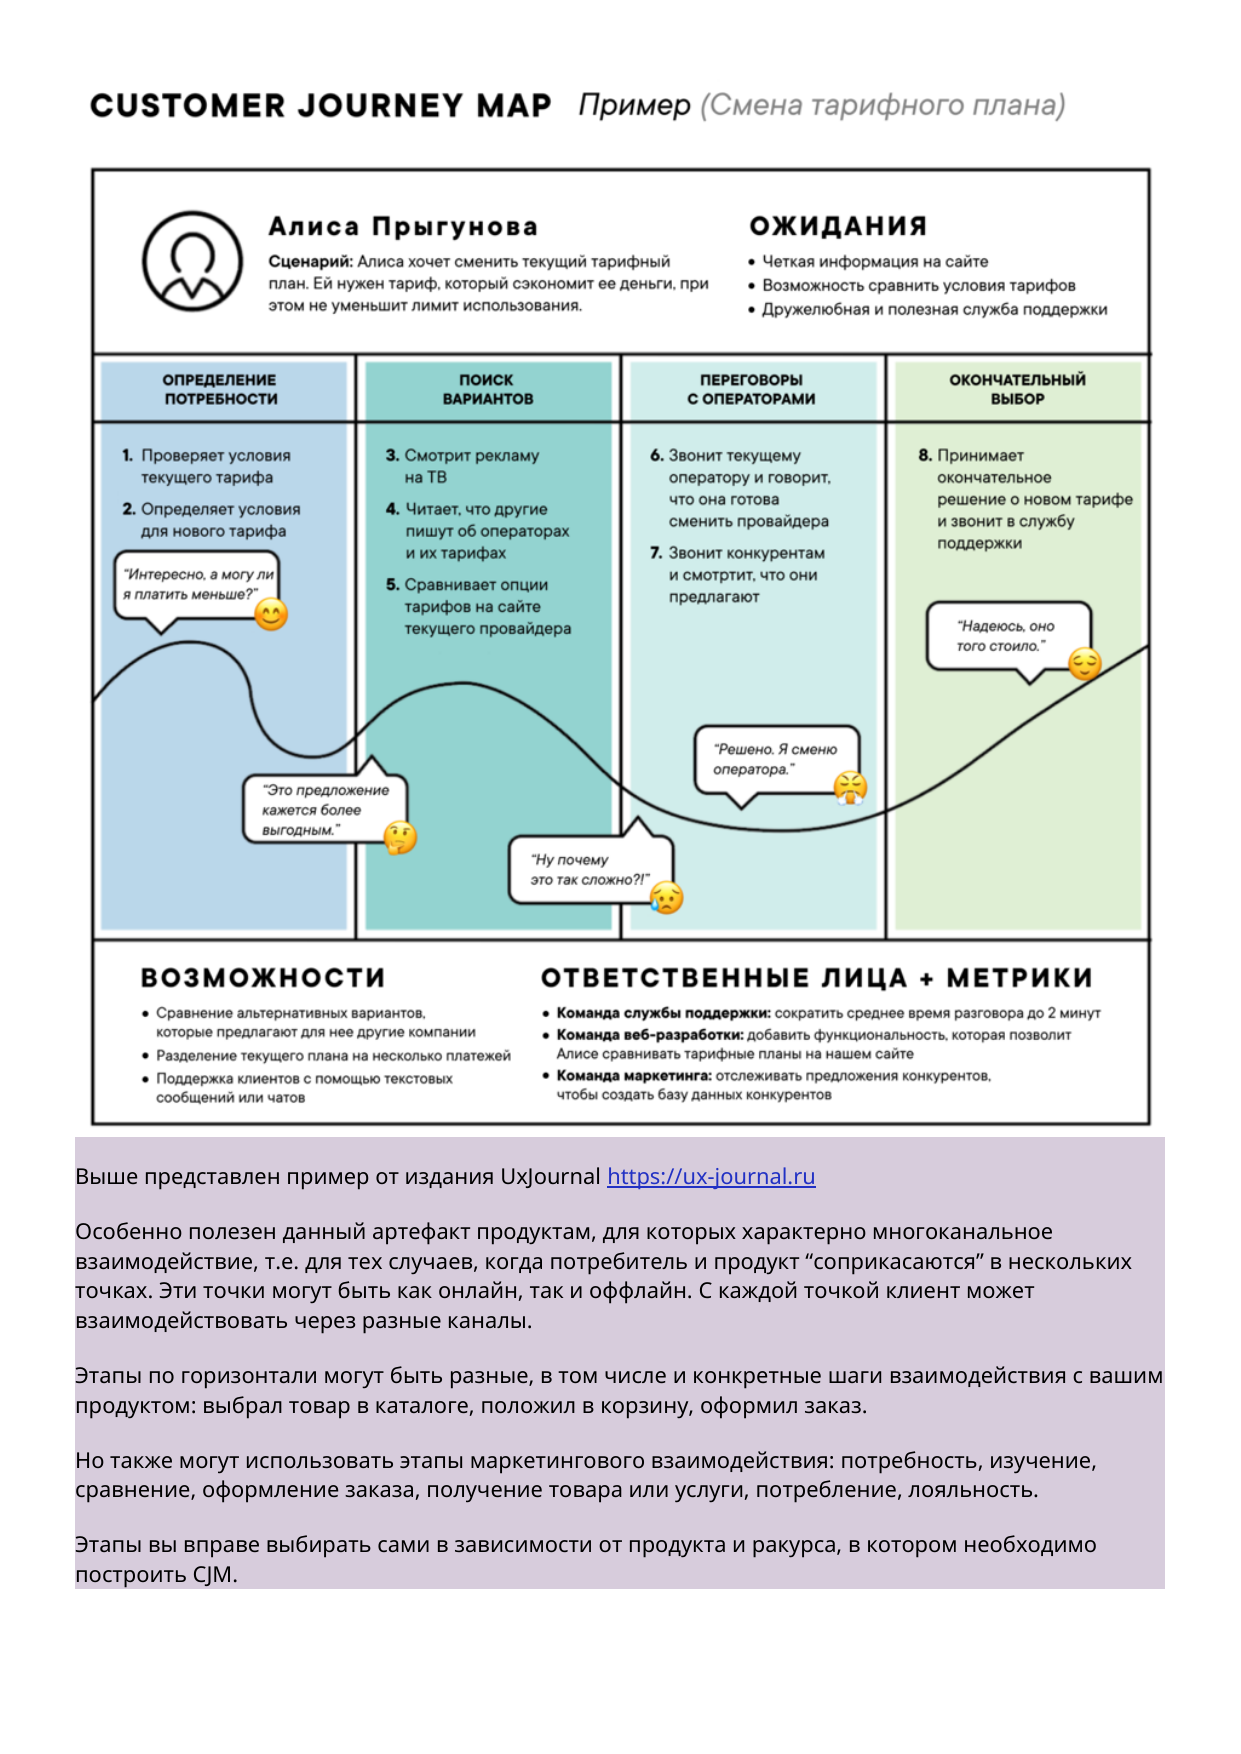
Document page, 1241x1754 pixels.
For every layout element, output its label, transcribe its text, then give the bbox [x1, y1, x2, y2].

text Этапы по горизонтали могут быть разные, в том числе и конкретные шаги взаимодействия с вашим продуктом: выбрал товар в каталоге, положил в корзину, оформил заказ. [75, 1360, 1165, 1420]
text Этапы вы вправе выбирать сами в зависимости от продукта и ракурса, в котором необходимо построить CJM. [75, 1529, 1165, 1589]
picture [75, 75, 1166, 1137]
text Особенно полезен данный артефакт продуктам, для которых характерно многоканальное взаимодействие, т.е. для тех случаев, когда потребитель и продукт “соприкасаются” в нескольких точках. Эти точки могут быть как онлайн, так и оффлайн. С каждой точкой клиент может взаимодействовать через разные каналы. [75, 1216, 1165, 1335]
text Но также могут использовать этапы маркетингового взаимодействия: потребность, изучение, сравнение, оформление заказа, получение товара или услуги, потребление, лояльность. [75, 1445, 1165, 1504]
text Выше представлен пример от издания UxJournal https://ux-journal.ru [75, 1161, 1165, 1191]
